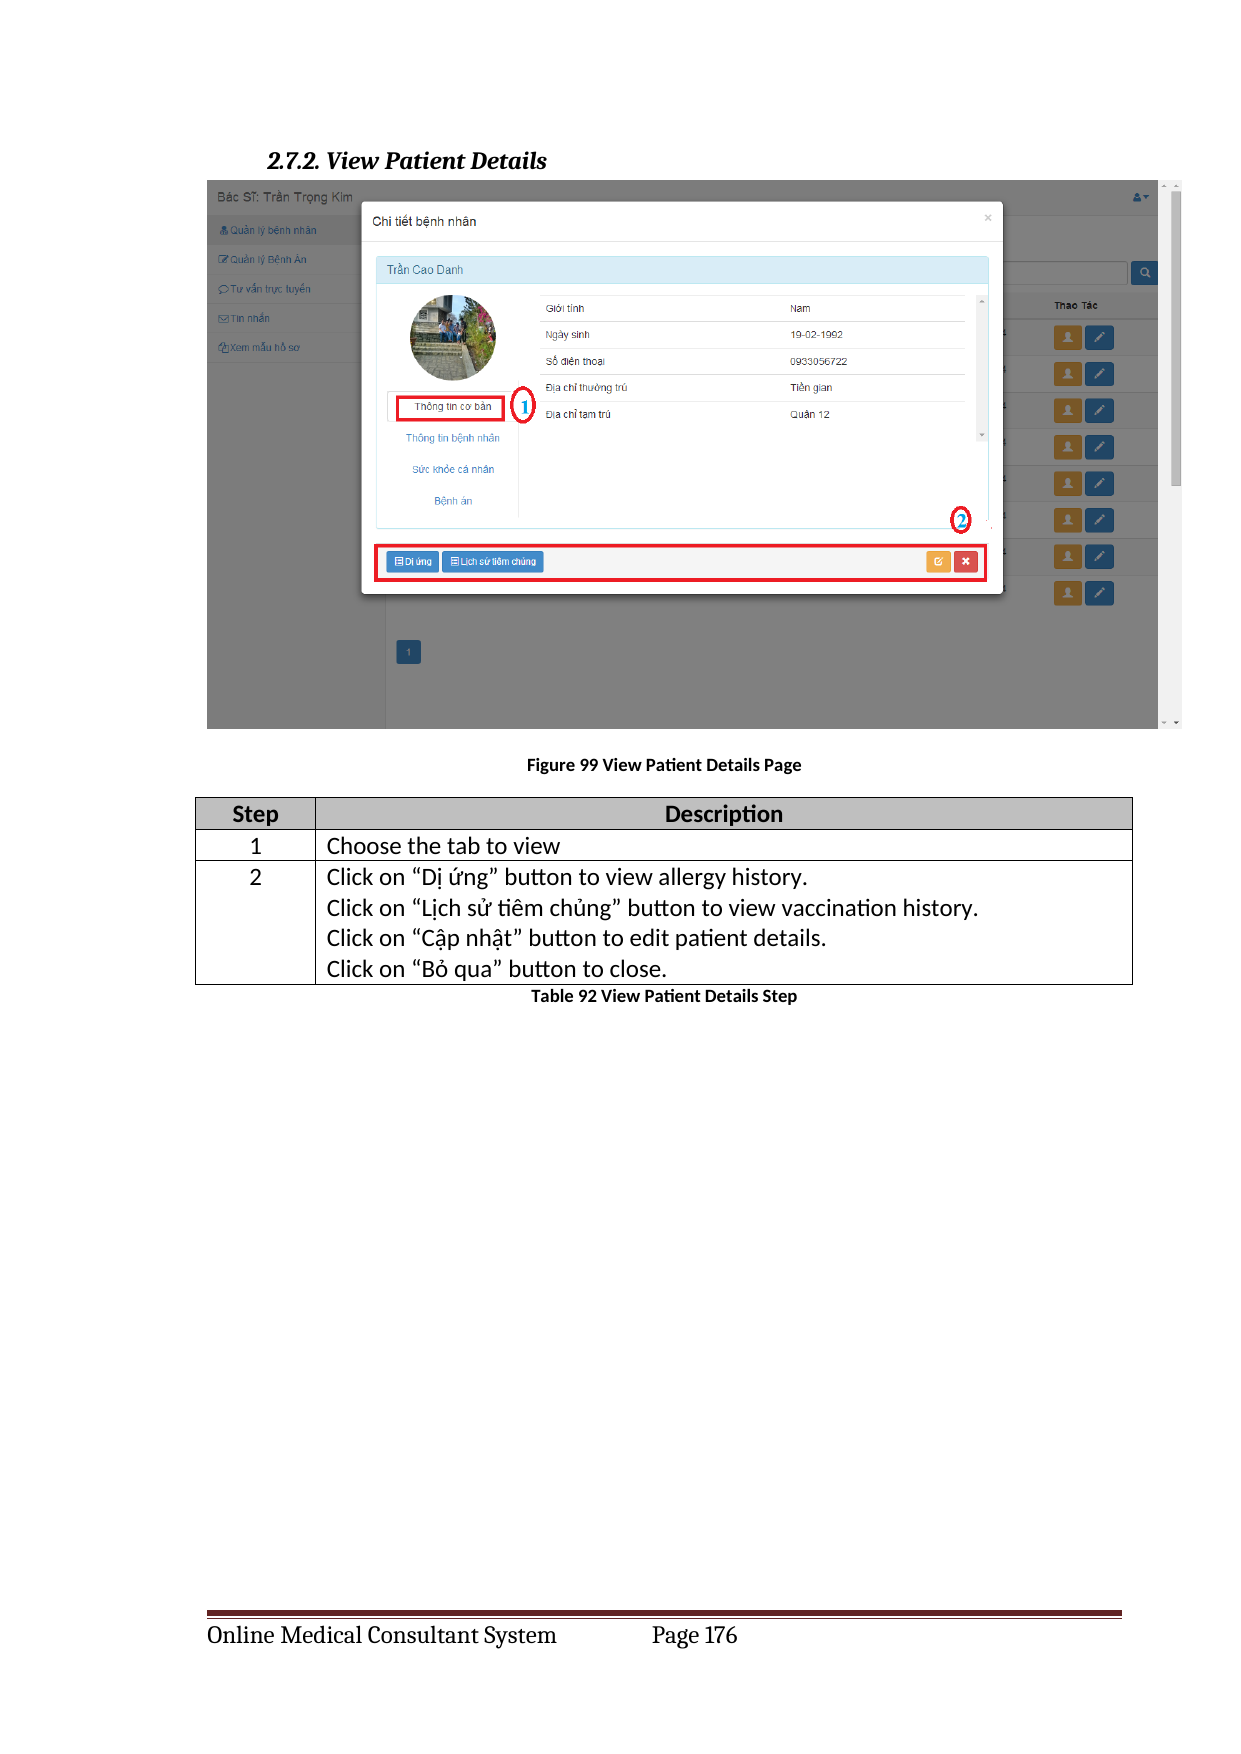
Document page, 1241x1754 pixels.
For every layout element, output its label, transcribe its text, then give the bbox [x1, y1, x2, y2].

subtitle View Patient Details [267, 147, 1122, 176]
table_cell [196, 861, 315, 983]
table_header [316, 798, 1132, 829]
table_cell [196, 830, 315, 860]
picture [207, 180, 1182, 729]
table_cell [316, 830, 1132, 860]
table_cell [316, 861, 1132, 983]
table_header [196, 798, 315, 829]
